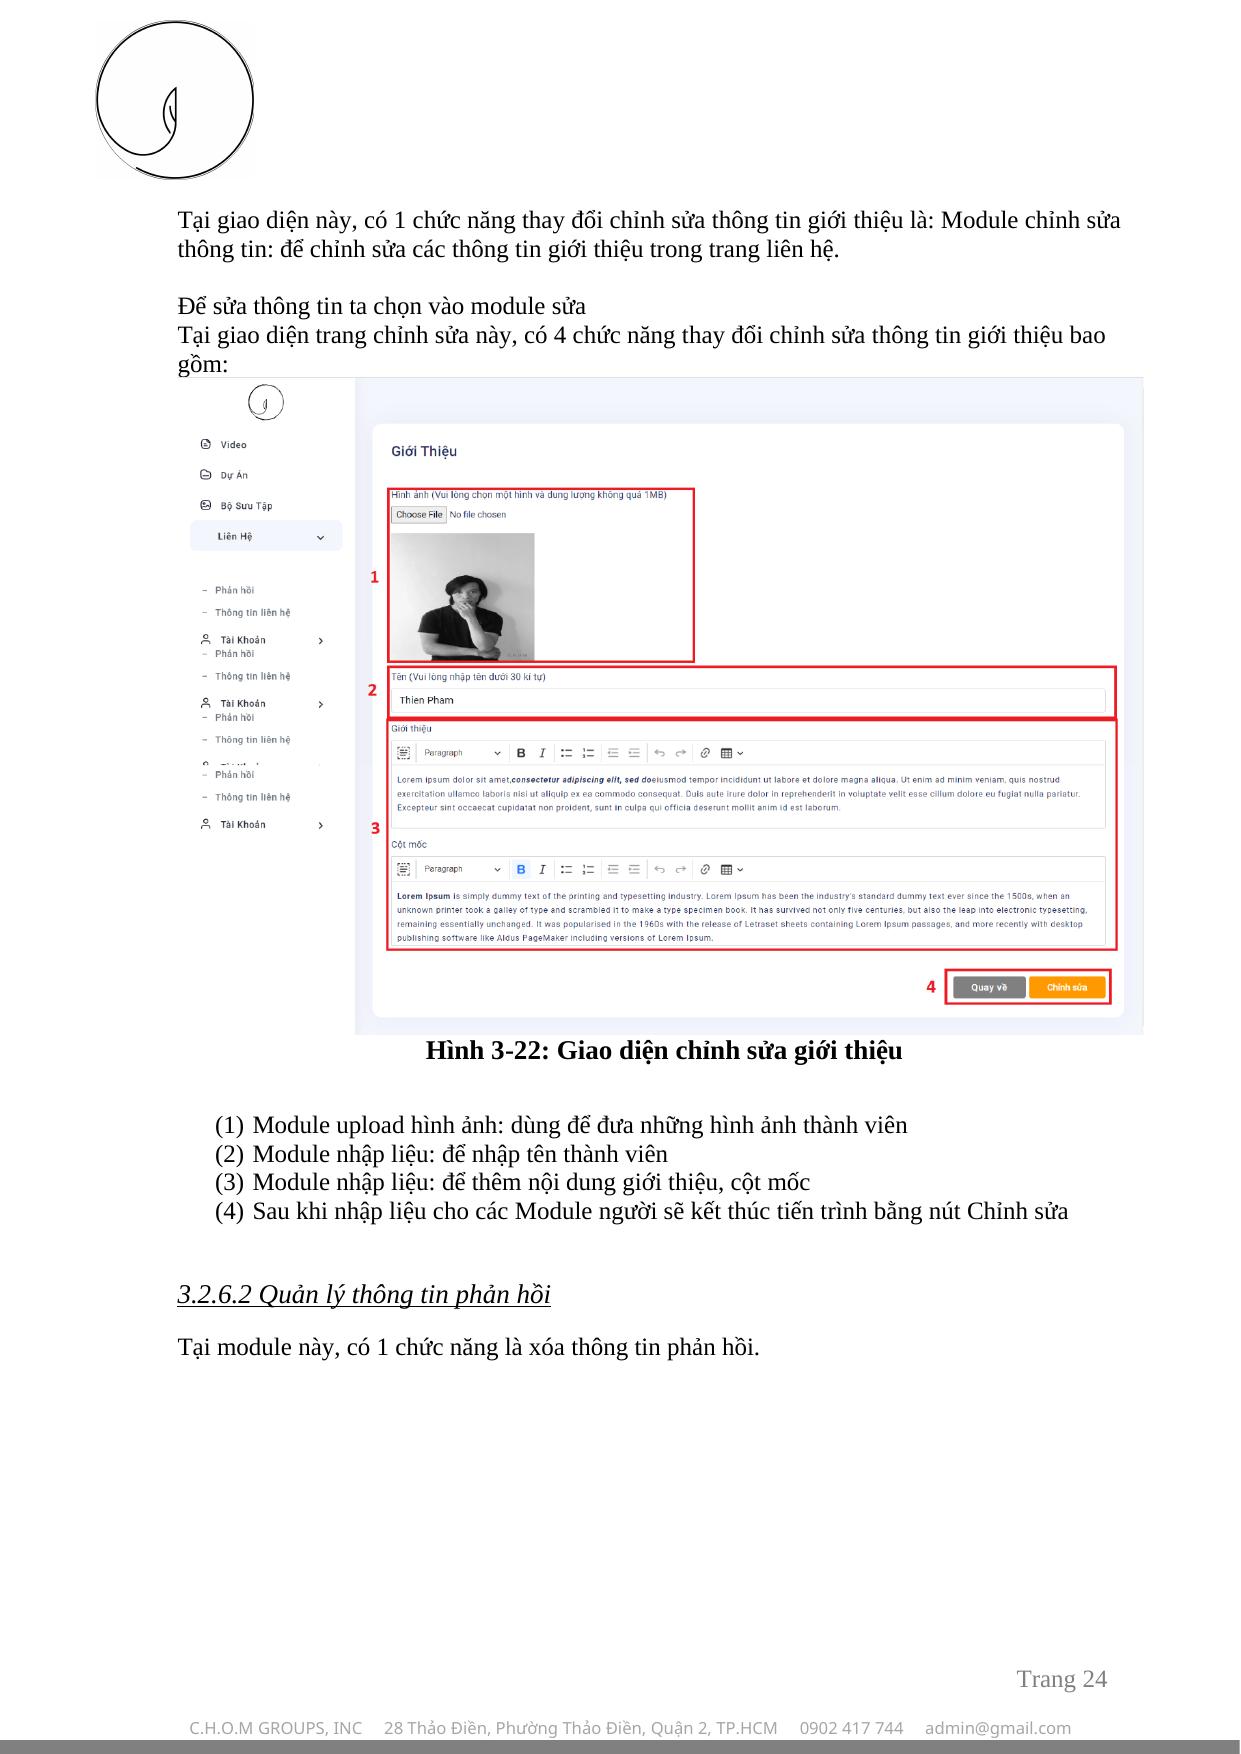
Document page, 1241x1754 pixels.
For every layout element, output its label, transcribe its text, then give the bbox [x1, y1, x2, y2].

text Tại giao diện này, có 1 chức năng thay đổi chỉnh sửa thông tin giới thiệu là: Module chỉnh sửa thông tin: để chỉnh sửa các thông tin giới thiệu trong trang liên hệ. [177, 205, 1152, 263]
text Hình 3-22: Giao diện chỉnh sửa giới thiệu [177, 1035, 1152, 1066]
text Tại module này, có 1 chức năng là xóa thông tin phản hồi. [177, 1332, 1152, 1360]
list Module upload hình ảnh: dùng để đưa những hình ảnh thành viên [215, 1110, 1152, 1139]
picture [177, 377, 1152, 1035]
subtitle 3.2.6.2 Quản lý thông tin phản hồi [177, 1279, 1152, 1310]
list Module nhập liệu: để nhập tên thành viên [215, 1139, 1152, 1167]
list Module nhập liệu: để thêm nội dung giới thiệu, cột mốc [215, 1167, 1152, 1196]
text Để sửa thông tin ta chọn vào module sửa [177, 291, 1152, 320]
text Tại giao diện trang chỉnh sửa này, có 4 chức năng thay đổi chỉnh sửa thông tin giới thiệu bao gồm: [177, 320, 1152, 377]
picture [95, 20, 254, 180]
list Sau khi nhập liệu cho các Module người sẽ kết thúc tiến trình bằng nút Chỉnh sửa [215, 1196, 1152, 1225]
